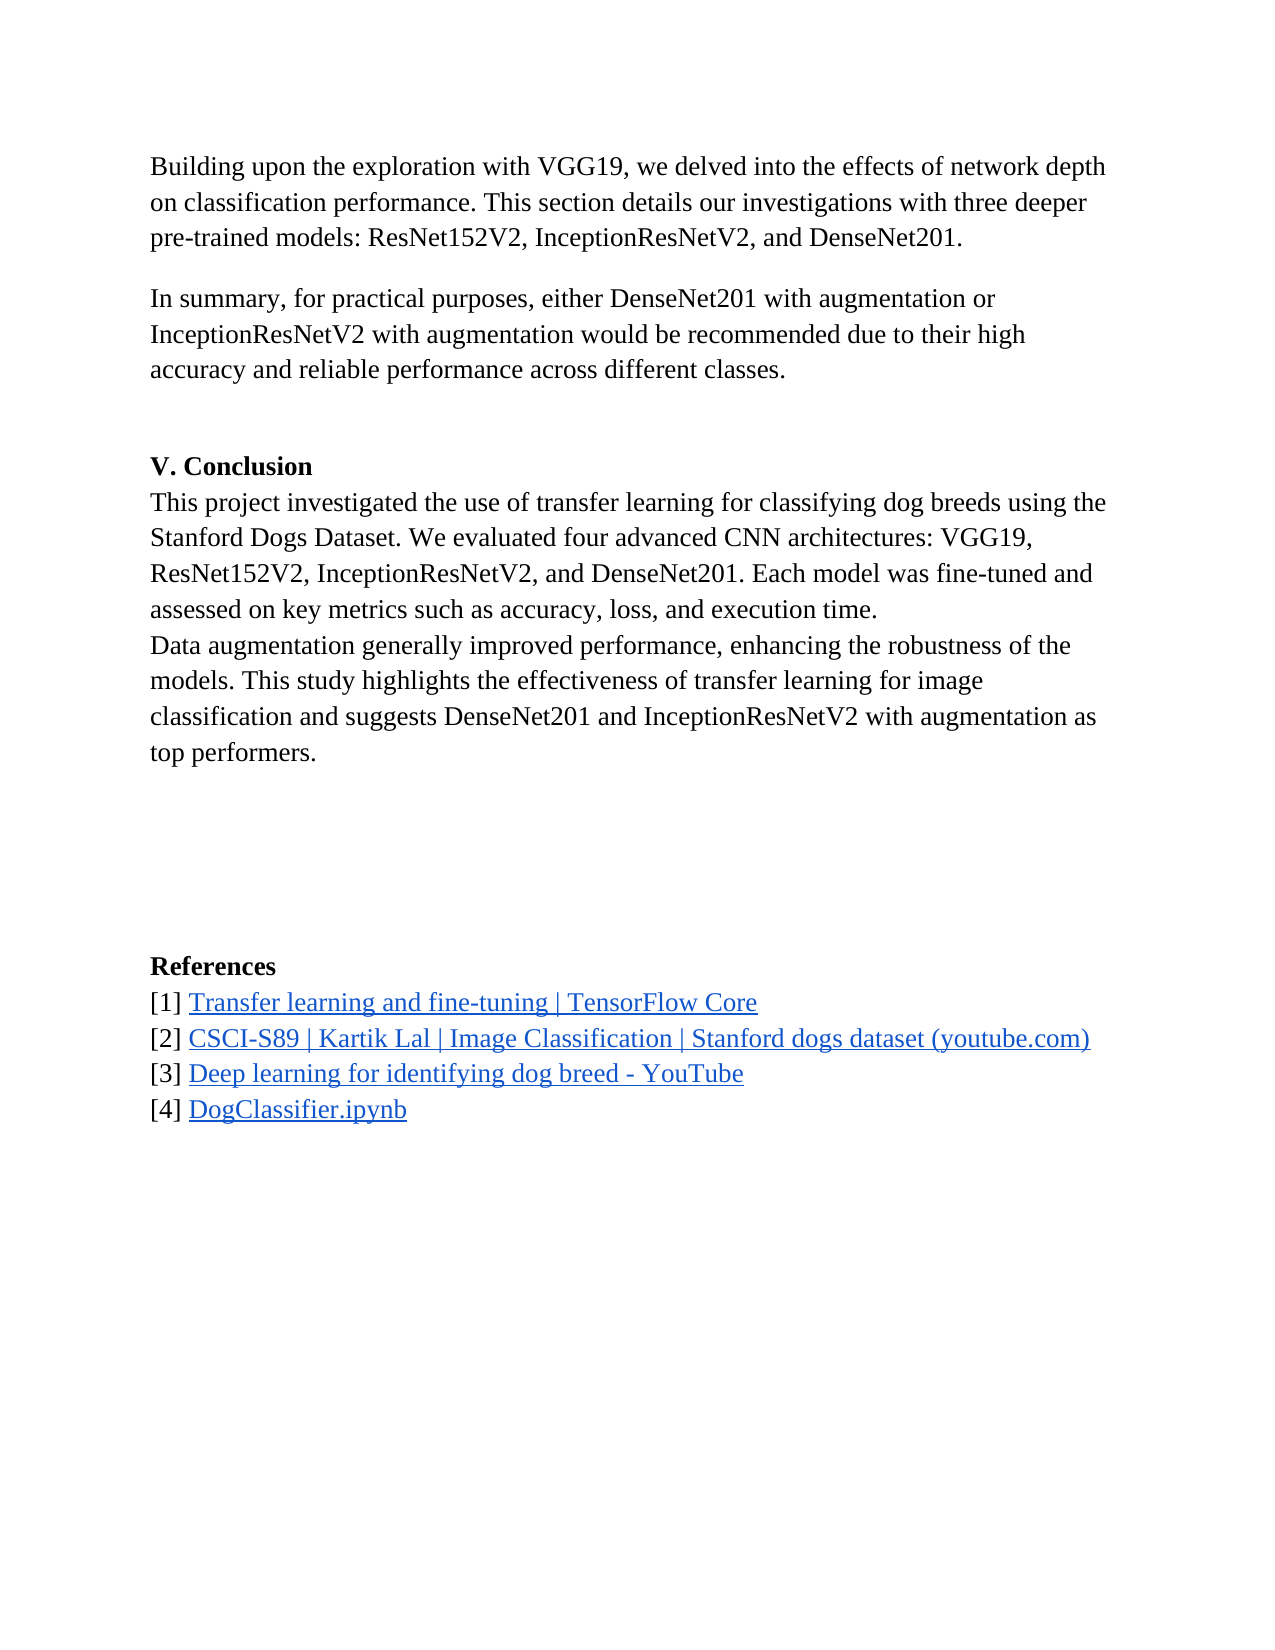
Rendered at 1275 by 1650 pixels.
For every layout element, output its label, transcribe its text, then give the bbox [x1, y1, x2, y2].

text V. Conclusion [150, 450, 1125, 481]
text [1] Transfer learning and fine-tuning | TensorFlow Core [150, 986, 1125, 1017]
text [4] DogClassifier.ipynb [150, 1093, 1125, 1124]
text This project investigated the use of transfer learning for classifying dog breeds using the Stanford Dogs Dataset. We evaluated four advanced CNN architectures: VGG19, ResNet152V2, InceptionResNetV2, and DenseNet201. Each model was fine-tuned and assessed on key metrics such as accuracy, loss, and execution time. [150, 486, 1125, 624]
text References [150, 950, 1125, 981]
text Building upon the exploration with VGG19, we delved into the effects of network depth on classification performance. This section details our investigations with three deeper pre-trained models: ResNet152V2, InceptionResNetV2, and DenseNet201. [150, 150, 1125, 253]
text In summary, for practical purposes, either DenseNet201 with augmentation or InceptionResNetV2 with augmentation would be recommended due to their high accuracy and reliable performance across different classes. [150, 282, 1125, 385]
text Data augmentation generally improved performance, enhancing the robustness of the models. This study highlights the effectiveness of transfer learning for image classification and suggests DenseNet201 and InceptionResNetV2 with augmentation as top performers. [150, 629, 1125, 767]
text [2] CSCI-S89 | Kartik Lal | Image Classification | Stanford dogs dataset (youtube.com) [150, 1022, 1125, 1053]
text [3] Deep learning for identifying dog breed - YouTube [150, 1057, 1125, 1089]
